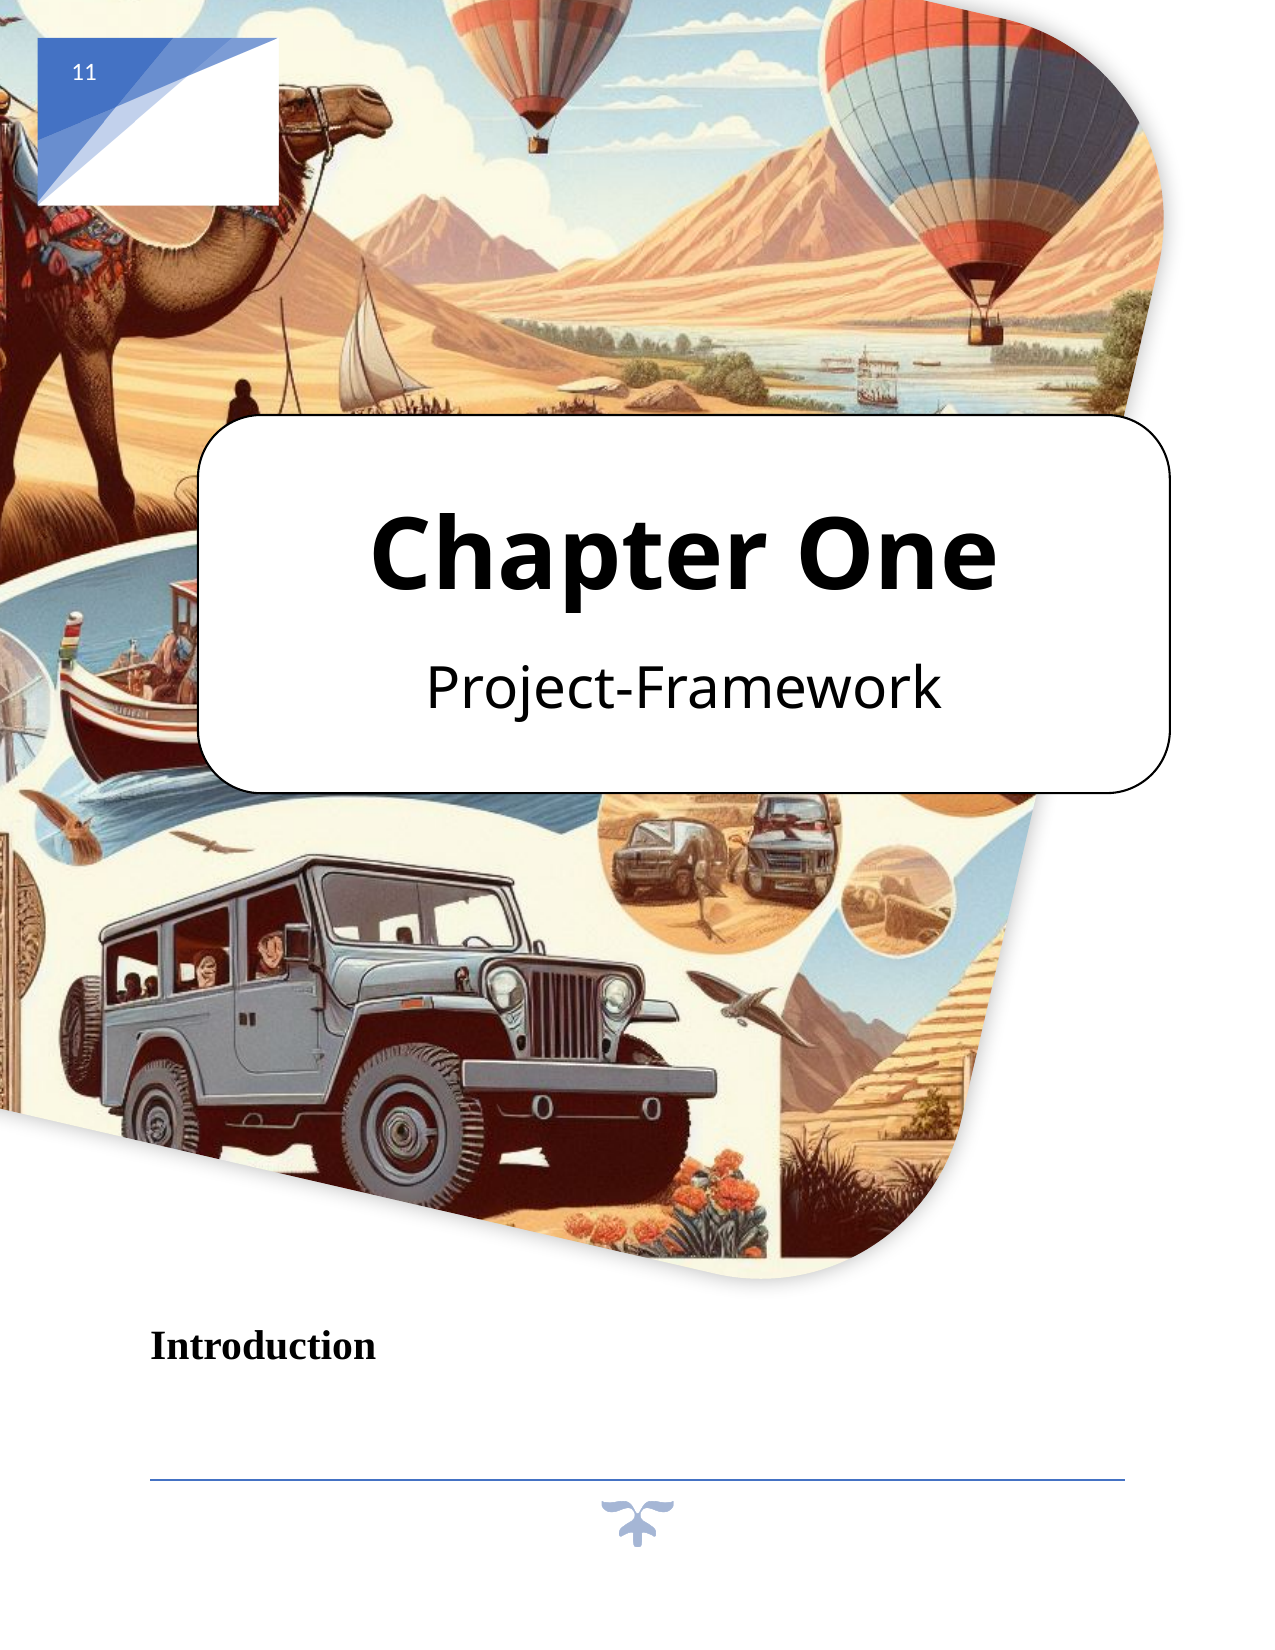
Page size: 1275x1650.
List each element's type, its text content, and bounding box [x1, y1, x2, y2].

text Introduction [150, 1321, 1125, 1369]
picture [0, 0, 1164, 1279]
